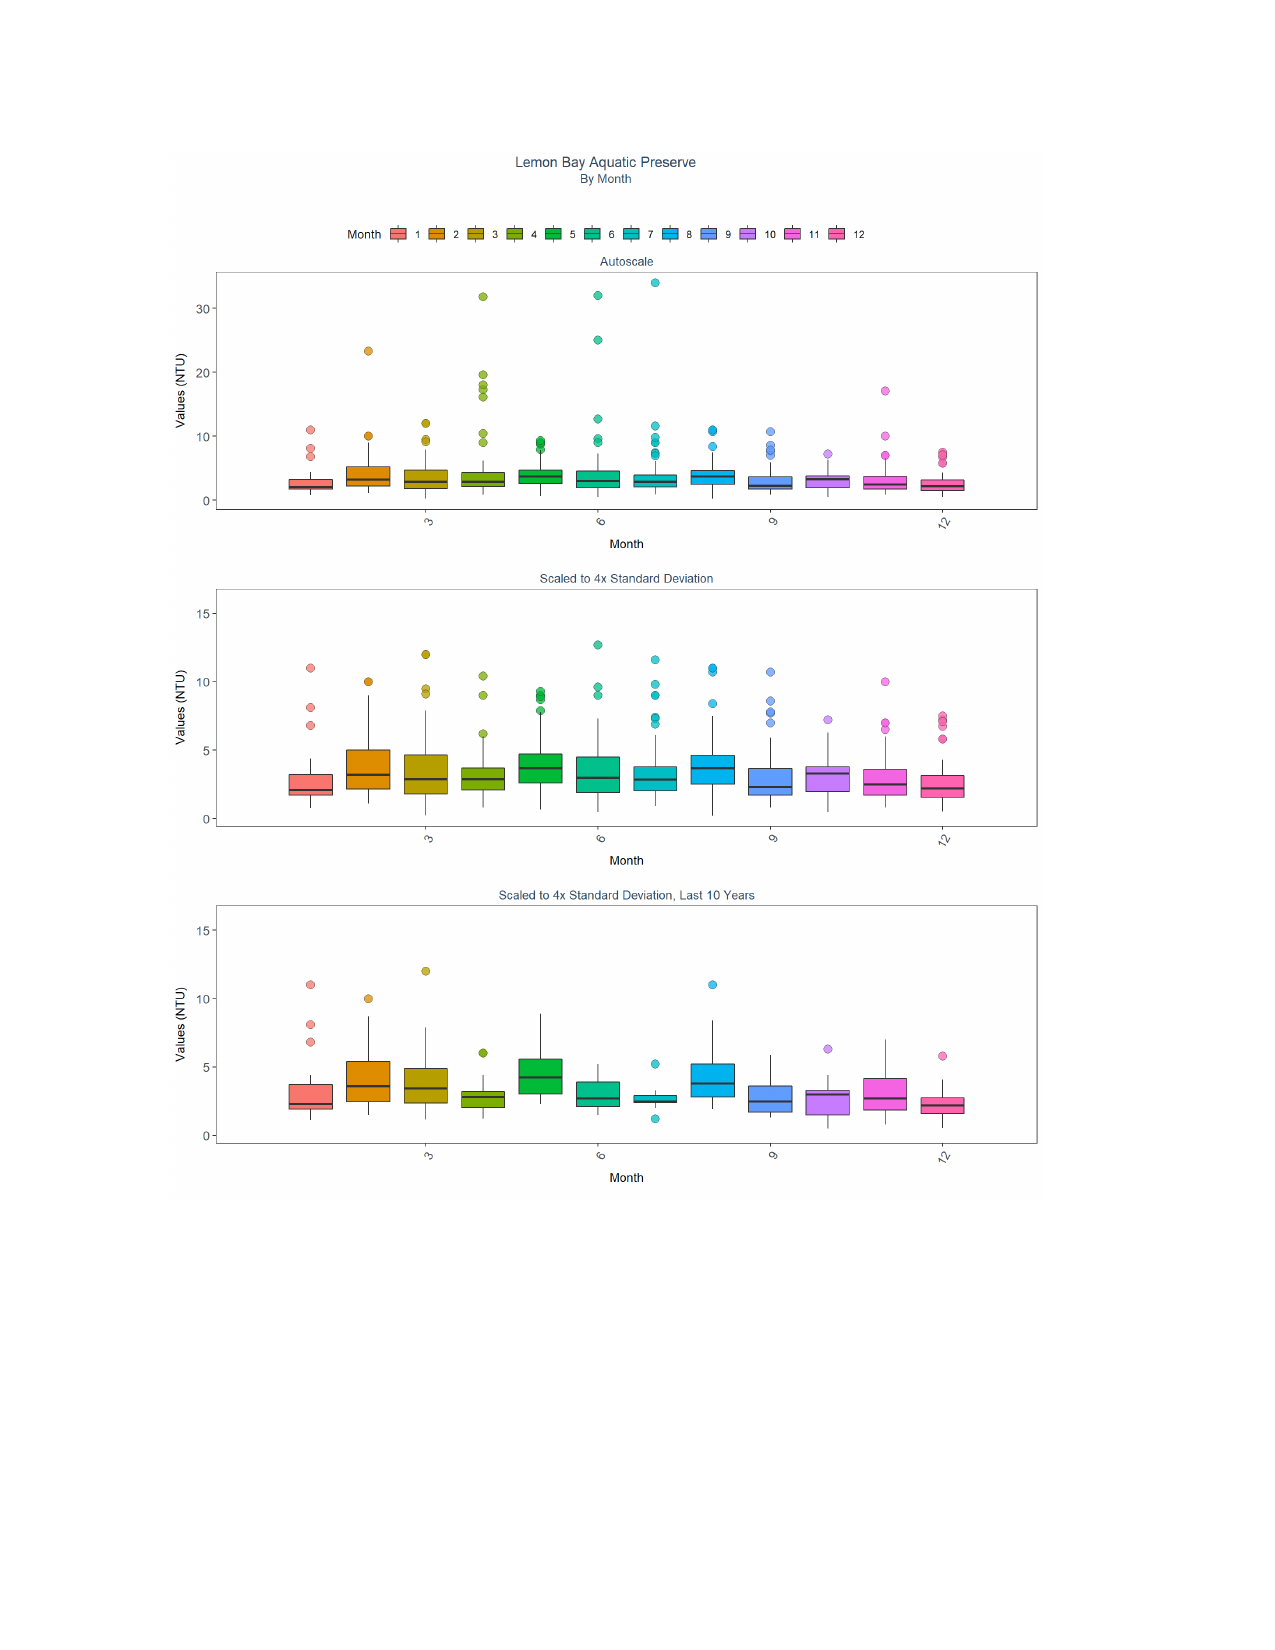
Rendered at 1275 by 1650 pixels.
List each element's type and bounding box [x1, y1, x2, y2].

picture [168, 150, 1044, 1200]
